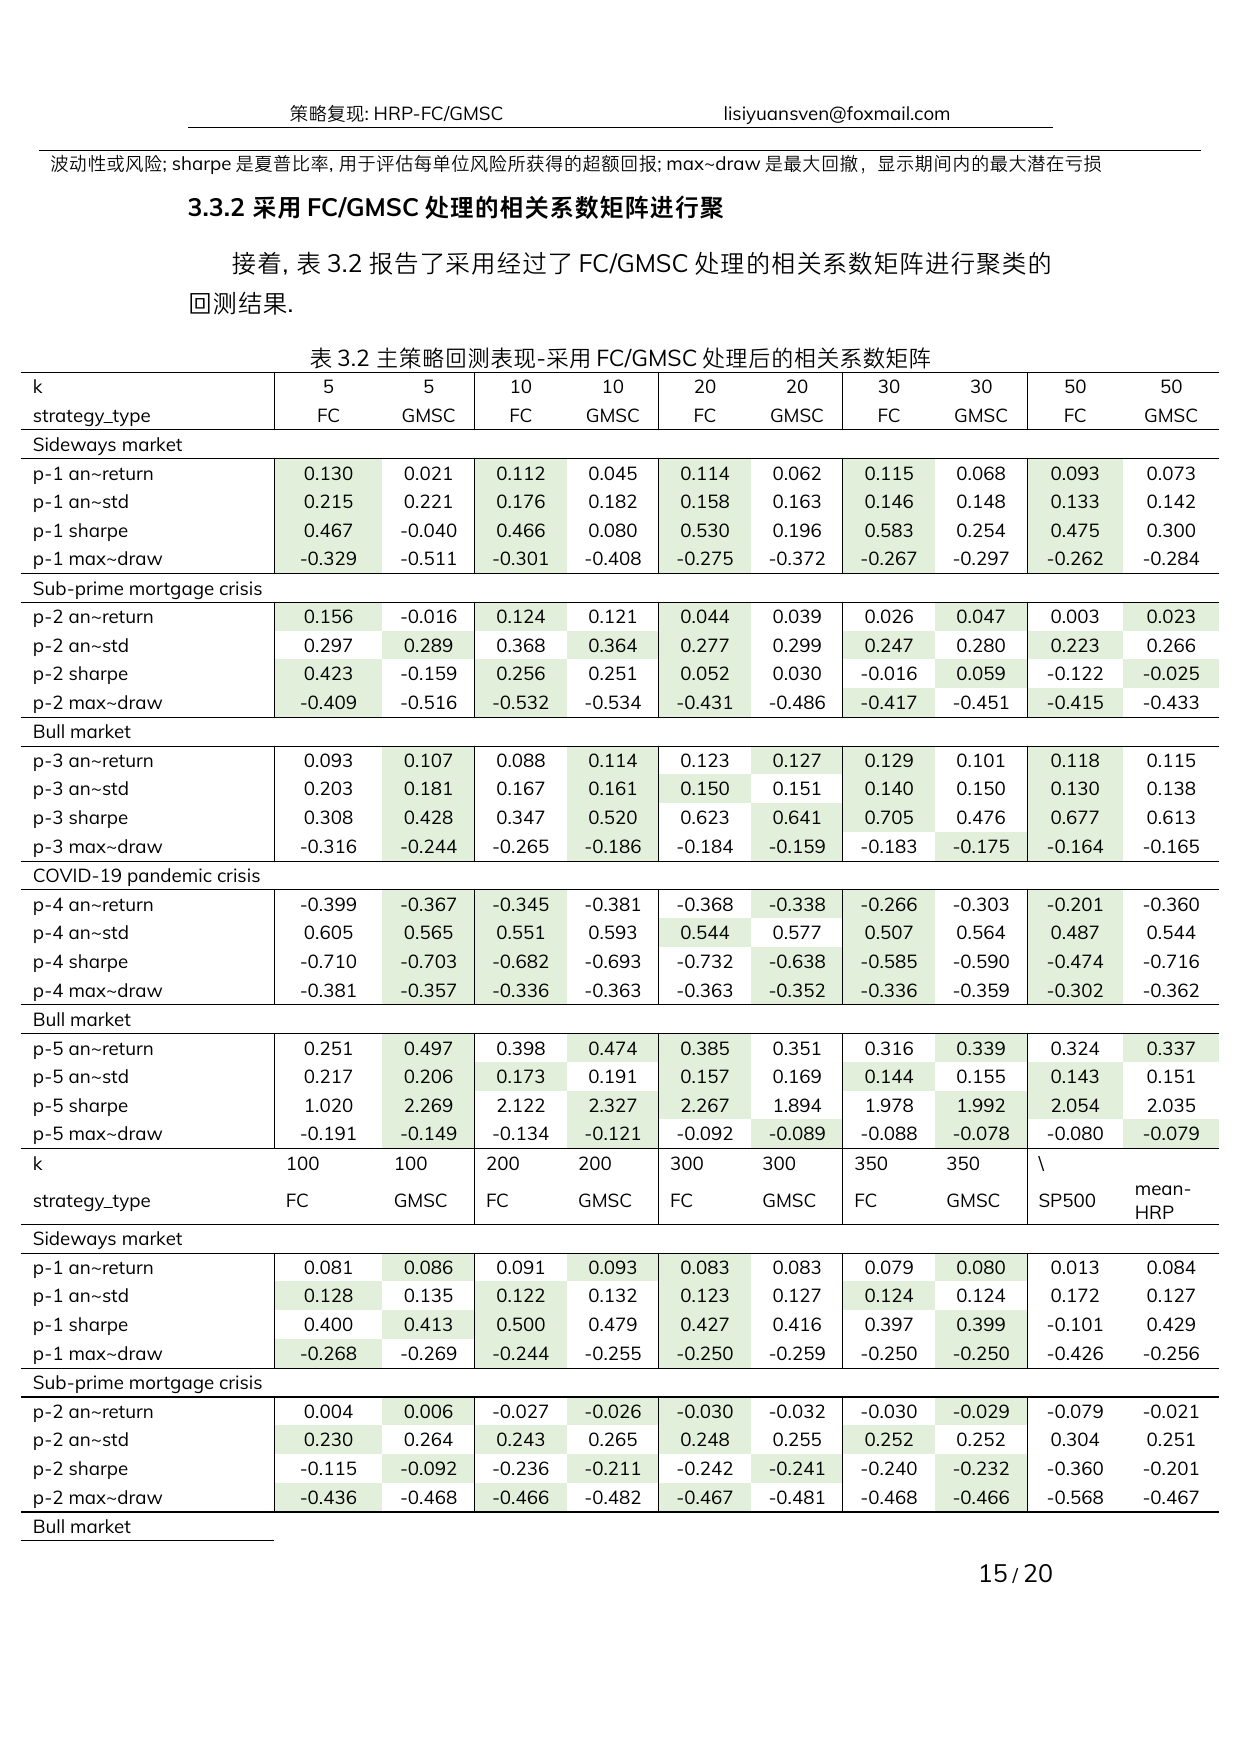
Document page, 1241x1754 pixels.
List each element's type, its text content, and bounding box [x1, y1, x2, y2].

table_cell -0.408 [567, 544, 658, 573]
table_cell [1123, 574, 1219, 602]
table_cell 0.143 [1028, 1062, 1123, 1091]
table_cell p-5 max~draw [21, 1119, 274, 1148]
table_cell GMSC [935, 401, 1027, 429]
table_cell 0.230 [275, 1425, 382, 1454]
table_cell [382, 1513, 474, 1540]
table_cell -0.716 [1123, 947, 1219, 976]
table_cell [274, 1513, 382, 1540]
table_cell 0.385 [659, 1034, 751, 1062]
table_cell 0.121 [567, 603, 658, 631]
table_cell 1.992 [935, 1091, 1027, 1119]
table_cell 0.093 [275, 747, 382, 774]
table_cell 0.497 [382, 1034, 474, 1062]
table_cell [382, 574, 474, 602]
table_cell -0.336 [843, 976, 935, 1004]
table_cell [382, 1369, 474, 1396]
table_cell 350 [843, 1149, 935, 1177]
table_cell -0.362 [1123, 976, 1219, 1004]
table_cell 0.155 [935, 1062, 1027, 1091]
table_cell 0.068 [935, 459, 1027, 487]
table_cell 0.304 [1028, 1425, 1123, 1454]
table_cell -0.236 [475, 1454, 567, 1483]
table_cell p-2 an~return [21, 603, 274, 631]
table_cell 0.252 [843, 1425, 935, 1454]
table_cell 0.013 [1028, 1254, 1123, 1281]
table_cell 2.054 [1028, 1091, 1123, 1119]
table_cell 0.127 [751, 1281, 842, 1310]
table_cell 0.577 [751, 918, 842, 947]
table_cell -0.092 [382, 1454, 474, 1483]
table_cell -0.250 [935, 1339, 1027, 1368]
table_cell 0.044 [659, 603, 751, 631]
table_cell 0.169 [751, 1062, 842, 1091]
table_cell 0.308 [275, 803, 382, 832]
table_cell 0.593 [567, 918, 658, 947]
table_cell p-1 sharpe [21, 1310, 274, 1339]
table_cell -0.079 [1028, 1398, 1123, 1425]
table_cell -0.241 [751, 1454, 842, 1483]
table_cell 0.297 [275, 631, 382, 659]
table_cell GMSC [751, 1177, 842, 1224]
table_cell -0.426 [1028, 1339, 1123, 1368]
table_cell 0.544 [1123, 918, 1219, 947]
table_cell [1027, 1513, 1123, 1540]
table_cell 0.114 [659, 459, 751, 487]
table_cell [567, 430, 659, 458]
table_cell 0.115 [843, 459, 935, 487]
table_cell 0.150 [659, 774, 751, 803]
table_cell 1.894 [751, 1091, 842, 1119]
table_cell p-3 an~return [21, 747, 274, 774]
table_header 50 [1028, 373, 1123, 401]
table_cell [274, 1225, 382, 1253]
table_cell [1123, 718, 1219, 746]
table_cell -0.269 [382, 1339, 474, 1368]
table_cell FC [1028, 401, 1123, 429]
table_cell 0.264 [382, 1425, 474, 1454]
table_cell -0.149 [382, 1119, 474, 1148]
table_cell -0.302 [1028, 976, 1123, 1004]
table_cell -0.415 [1028, 688, 1123, 717]
table_cell -0.511 [382, 544, 474, 573]
table_cell [935, 1005, 1027, 1033]
table_cell -0.079 [1123, 1119, 1219, 1148]
table_cell 0.467 [275, 516, 382, 544]
table_cell 0.316 [843, 1034, 935, 1062]
table_cell -0.164 [1028, 832, 1123, 861]
table_cell 2.269 [382, 1091, 474, 1119]
table_cell -0.092 [659, 1119, 751, 1148]
table_cell 0.140 [843, 774, 935, 803]
table_cell [475, 1513, 567, 1540]
table_cell 0.124 [935, 1281, 1027, 1310]
table_cell p-3 sharpe [21, 803, 274, 832]
table_cell Bull market [21, 1513, 274, 1540]
table_cell -0.121 [567, 1119, 658, 1148]
table_cell p-1 an~std [21, 1281, 274, 1310]
table_cell 0.251 [567, 659, 658, 688]
table_cell p-5 an~std [21, 1062, 274, 1091]
table_cell strategy_type [21, 401, 274, 429]
table_cell p-4 max~draw [21, 976, 274, 1004]
table_cell FC [274, 1177, 382, 1224]
table_cell -0.466 [475, 1483, 567, 1511]
table_cell 0.243 [475, 1425, 567, 1454]
table_cell 0.172 [1028, 1281, 1123, 1310]
table_cell -0.568 [1028, 1483, 1123, 1511]
table_cell 0.163 [751, 487, 842, 516]
table_cell [1123, 862, 1219, 889]
table_cell 0.124 [843, 1281, 935, 1310]
table_cell -0.232 [935, 1454, 1027, 1483]
table_cell -0.184 [659, 832, 751, 861]
table_header 50 [1123, 373, 1219, 401]
table_cell 0.520 [567, 803, 658, 832]
table_cell 0.151 [751, 774, 842, 803]
table_cell -0.250 [843, 1339, 935, 1368]
table_cell 0.251 [1123, 1425, 1219, 1454]
table_cell -0.275 [659, 544, 751, 573]
table_cell 0.128 [275, 1281, 382, 1310]
table_cell 0.475 [1028, 516, 1123, 544]
table_cell 0.080 [935, 1254, 1027, 1281]
table_cell FC [475, 401, 567, 429]
table_cell [475, 1005, 567, 1033]
table_cell 0.173 [475, 1062, 567, 1091]
table_cell -0.466 [935, 1483, 1027, 1511]
table_cell 300 [659, 1149, 751, 1177]
table_cell -0.303 [935, 890, 1027, 918]
table_cell 0.247 [843, 631, 935, 659]
table_cell 0.256 [475, 659, 567, 688]
table_cell 200 [475, 1149, 567, 1177]
table_cell -0.399 [275, 890, 382, 918]
table_cell 0.613 [1123, 803, 1219, 832]
table_cell [843, 574, 935, 602]
table_cell -0.242 [659, 1454, 751, 1483]
table_cell [274, 718, 382, 746]
table_cell [382, 1005, 474, 1033]
table_header 20 [659, 373, 751, 401]
table_cell 0.167 [475, 774, 567, 803]
table_cell -0.372 [751, 544, 842, 573]
table_cell 200 [567, 1149, 658, 1177]
table_cell [751, 574, 843, 602]
table_cell -0.534 [567, 688, 658, 717]
table_cell GMSC [935, 1177, 1027, 1224]
table_cell -0.338 [751, 890, 842, 918]
table_cell [659, 574, 751, 602]
table_cell 0.130 [275, 459, 382, 487]
table_cell [382, 718, 474, 746]
table_cell 2.122 [475, 1091, 567, 1119]
table_cell 0.398 [475, 1034, 567, 1062]
table_cell GMSC [751, 401, 842, 429]
table_cell 0.203 [275, 774, 382, 803]
table_cell [1027, 430, 1123, 458]
table_cell 2.327 [567, 1091, 658, 1119]
table_cell -0.183 [843, 832, 935, 861]
table_cell [475, 1225, 567, 1253]
table_cell GMSC [567, 401, 658, 429]
table_cell -0.433 [1123, 688, 1219, 717]
table_cell 0.479 [567, 1310, 658, 1339]
table_cell -0.336 [475, 976, 567, 1004]
table_cell 0.507 [843, 918, 935, 947]
table_cell 0.206 [382, 1062, 474, 1091]
table_cell -0.359 [935, 976, 1027, 1004]
table_cell -0.027 [475, 1398, 567, 1425]
table_cell [1027, 574, 1123, 602]
table_cell 0.093 [567, 1254, 658, 1281]
table_cell -0.268 [275, 1339, 382, 1368]
table_cell p-3 max~draw [21, 832, 274, 861]
table_cell [659, 1513, 751, 1540]
table_cell [935, 1513, 1027, 1540]
table_cell -0.030 [843, 1398, 935, 1425]
table_cell [567, 1369, 659, 1396]
table_cell \ [1028, 1149, 1123, 1177]
table_cell strategy_type [21, 1177, 274, 1224]
table_cell 300 [751, 1149, 842, 1177]
table_cell -0.363 [659, 976, 751, 1004]
table_cell [1027, 718, 1123, 746]
table_cell [751, 1369, 843, 1396]
table_cell 0.564 [935, 918, 1027, 947]
table_cell 0.023 [1123, 603, 1219, 631]
table_cell 0.006 [382, 1398, 474, 1425]
table_cell -0.165 [1123, 832, 1219, 861]
table_cell 0.351 [751, 1034, 842, 1062]
table_cell [1027, 862, 1123, 889]
table_cell [751, 1513, 843, 1540]
table_cell -0.256 [1123, 1339, 1219, 1368]
table_cell -0.486 [751, 688, 842, 717]
table_cell [751, 430, 843, 458]
table_cell p-2 max~draw [21, 688, 274, 717]
table_cell GMSC [567, 1177, 658, 1224]
table_cell 0.158 [659, 487, 751, 516]
table_cell [659, 1369, 751, 1396]
table_cell 0.146 [843, 487, 935, 516]
table_cell 0.347 [475, 803, 567, 832]
table_cell [567, 574, 659, 602]
table_cell 0.530 [659, 516, 751, 544]
table_cell -0.431 [659, 688, 751, 717]
table_cell 0.138 [1123, 774, 1219, 803]
table_cell 0.059 [935, 659, 1027, 688]
table_cell [1123, 1149, 1219, 1177]
table_cell -0.029 [935, 1398, 1027, 1425]
table_cell 0.080 [567, 516, 658, 544]
table_cell p-2 an~return [21, 1398, 274, 1425]
table_cell -0.329 [275, 544, 382, 573]
table_cell p-1 max~draw [21, 544, 274, 573]
table_cell 0.265 [567, 1425, 658, 1454]
table_cell 0.221 [382, 487, 474, 516]
table_cell [935, 718, 1027, 746]
table_cell COVID-19 pandemic crisis [21, 862, 382, 889]
table_cell 0.423 [275, 659, 382, 688]
table_cell [935, 1225, 1027, 1253]
table_cell 0.182 [567, 487, 658, 516]
table_cell -0.468 [843, 1483, 935, 1511]
table_cell 0.135 [382, 1281, 474, 1310]
table_cell [567, 718, 659, 746]
table_cell 0.500 [475, 1310, 567, 1339]
table_header 10 [567, 373, 658, 401]
table_cell 0.416 [751, 1310, 842, 1339]
table_cell 0.677 [1028, 803, 1123, 832]
table_cell 0.156 [275, 603, 382, 631]
table_cell -0.301 [475, 544, 567, 573]
table_cell [567, 1513, 659, 1540]
table_cell 0.176 [475, 487, 567, 516]
table_cell 0.300 [1123, 516, 1219, 544]
table_cell -0.115 [275, 1454, 382, 1483]
table_cell [1123, 1369, 1219, 1396]
table_cell 0.132 [567, 1281, 658, 1310]
table_cell p-1 an~return [21, 459, 274, 487]
table_cell [567, 862, 659, 889]
table_cell -0.025 [1123, 659, 1219, 688]
table_cell 0.124 [475, 603, 567, 631]
table_cell 0.565 [382, 918, 474, 947]
table_cell [1027, 1005, 1123, 1033]
table_cell p-3 an~std [21, 774, 274, 803]
table_cell 0.289 [382, 631, 474, 659]
table_cell -0.265 [475, 832, 567, 861]
table_cell p-1 an~return [21, 1254, 274, 1281]
table_cell 0.223 [1028, 631, 1123, 659]
table_cell 0.088 [475, 747, 567, 774]
table_cell 1.978 [843, 1091, 935, 1119]
table_cell 0.081 [275, 1254, 382, 1281]
table_cell -0.259 [751, 1339, 842, 1368]
table_cell [475, 862, 567, 889]
table_cell -0.710 [275, 947, 382, 976]
table_cell 0.399 [935, 1310, 1027, 1339]
table_cell p-2 sharpe [21, 659, 274, 688]
table_cell [567, 1225, 659, 1253]
table_cell [843, 430, 935, 458]
table_cell 0.093 [1028, 459, 1123, 487]
table_cell 0.255 [751, 1425, 842, 1454]
table_cell 0.400 [275, 1310, 382, 1339]
table_cell FC [275, 401, 382, 429]
table_cell SP500 [1028, 1177, 1123, 1224]
table_cell -0.191 [275, 1119, 382, 1148]
table_cell p-2 max~draw [21, 1483, 274, 1511]
table_cell -0.016 [382, 603, 474, 631]
table_cell 100 [274, 1149, 382, 1177]
table_cell 0.299 [751, 631, 842, 659]
table_cell -0.201 [1028, 890, 1123, 918]
table_cell -0.250 [659, 1339, 751, 1368]
table_cell [935, 574, 1027, 602]
table_cell -0.482 [567, 1483, 658, 1511]
table_cell GMSC [382, 401, 474, 429]
table_cell 1.020 [275, 1091, 382, 1119]
table_cell 0.021 [382, 459, 474, 487]
table_cell 0.368 [475, 631, 567, 659]
table_cell [382, 430, 474, 458]
table_cell 0.280 [935, 631, 1027, 659]
table_cell 0.062 [751, 459, 842, 487]
table_cell [1123, 1225, 1219, 1253]
table_cell [751, 1005, 843, 1033]
table_cell 0.127 [751, 747, 842, 774]
table_cell 0.123 [659, 1281, 751, 1310]
table_cell 0.466 [475, 516, 567, 544]
table_cell [935, 862, 1027, 889]
table_cell 0.150 [935, 774, 1027, 803]
table_header 5 [382, 373, 474, 401]
table_cell 0.130 [1028, 774, 1123, 803]
table_cell 0.101 [935, 747, 1027, 774]
table_cell 0.026 [843, 603, 935, 631]
table_cell 0.476 [935, 803, 1027, 832]
table_cell 0.091 [475, 1254, 567, 1281]
table_cell 0.123 [659, 747, 751, 774]
table_cell [751, 1225, 843, 1253]
table_cell -0.345 [475, 890, 567, 918]
table_cell 0.551 [475, 918, 567, 947]
table_cell [843, 718, 935, 746]
table_cell p-5 an~return [21, 1034, 274, 1062]
table_cell p-1 sharpe [21, 516, 274, 544]
table_cell 0.157 [659, 1062, 751, 1091]
table_cell 100 [382, 1149, 474, 1177]
table_cell -0.159 [751, 832, 842, 861]
table_cell [935, 430, 1027, 458]
table_cell -0.021 [1123, 1398, 1219, 1425]
table_cell -0.381 [275, 976, 382, 1004]
table_cell -0.088 [843, 1119, 935, 1148]
table_cell [475, 430, 567, 458]
table_cell 0.086 [382, 1254, 474, 1281]
table_cell -0.363 [567, 976, 658, 1004]
text 表3.2 主策略回测表现-采用FC/GMSC处理后的相关系数矩阵 [187, 343, 1053, 372]
table_cell 0.045 [567, 459, 658, 487]
table_cell FC [659, 401, 751, 429]
table_header k [21, 373, 274, 401]
table_cell -0.516 [382, 688, 474, 717]
table_cell 0.161 [567, 774, 658, 803]
table_cell [1123, 1005, 1219, 1033]
table_cell 0.003 [1028, 603, 1123, 631]
table_cell 0.277 [659, 631, 751, 659]
table_cell 0.217 [275, 1062, 382, 1091]
table_cell -0.026 [567, 1398, 658, 1425]
table_cell 0.112 [475, 459, 567, 487]
table_cell 0.122 [475, 1281, 567, 1310]
table_cell 0.427 [659, 1310, 751, 1339]
table_cell -0.467 [1123, 1483, 1219, 1511]
text 接着, 表3.2报告了采用经过了FC/GMSC处理的相关系数矩阵进行聚类的回测结果. [187, 248, 1053, 318]
table_cell Bull market [21, 718, 274, 746]
table_cell Sub-prime mortgage crisis [21, 574, 382, 602]
table_cell 0.047 [935, 603, 1027, 631]
table_cell 0.429 [1123, 1310, 1219, 1339]
table_cell 2.267 [659, 1091, 751, 1119]
table_cell [274, 1005, 382, 1033]
table_cell 0.073 [1123, 459, 1219, 487]
table_cell -0.638 [751, 947, 842, 976]
table_cell 0.266 [1123, 631, 1219, 659]
table_cell [567, 1005, 659, 1033]
table_cell 0.248 [659, 1425, 751, 1454]
table_cell -0.159 [382, 659, 474, 688]
table_cell 0.641 [751, 803, 842, 832]
table_cell [659, 1005, 751, 1033]
table_cell 0.151 [1123, 1062, 1219, 1091]
subtitle 3.3.2 采用FC/GMSC处理的相关系数矩阵进行聚 [187, 192, 1053, 223]
table_cell 0.413 [382, 1310, 474, 1339]
table_cell 0.004 [275, 1398, 382, 1425]
table_cell [843, 1369, 935, 1396]
table_cell 0.148 [935, 487, 1027, 516]
table_cell p-4 sharpe [21, 947, 274, 976]
table_cell 0.583 [843, 516, 935, 544]
table_cell GMSC [1123, 401, 1219, 429]
table_cell -0.732 [659, 947, 751, 976]
table_cell 0.428 [382, 803, 474, 832]
table_cell -0.078 [935, 1119, 1027, 1148]
table_cell p-1 an~std [21, 487, 274, 516]
table_header 30 [843, 373, 935, 401]
table_cell [659, 1225, 751, 1253]
table_cell p-5 sharpe [21, 1091, 274, 1119]
table_cell -0.080 [1028, 1119, 1123, 1148]
table_cell -0.101 [1028, 1310, 1123, 1339]
table_cell [1123, 1513, 1219, 1540]
table_cell -0.467 [659, 1483, 751, 1511]
table_cell Sub-prime mortgage crisis [21, 1369, 382, 1396]
table_cell 0.605 [275, 918, 382, 947]
table_cell -0.368 [659, 890, 751, 918]
table_cell -0.352 [751, 976, 842, 1004]
table_cell -0.201 [1123, 1454, 1219, 1483]
table_cell -0.244 [475, 1339, 567, 1368]
table_cell -0.360 [1123, 890, 1219, 918]
table_cell 0.251 [275, 1034, 382, 1062]
table_cell 0.252 [935, 1425, 1027, 1454]
table_cell -0.451 [935, 688, 1027, 717]
table_cell 0.144 [843, 1062, 935, 1091]
table_cell -0.262 [1028, 544, 1123, 573]
table_cell [659, 718, 751, 746]
table_cell [843, 1513, 935, 1540]
table_cell -0.211 [567, 1454, 658, 1483]
table_cell [475, 1369, 567, 1396]
table_cell [843, 1225, 935, 1253]
table_header 10 [475, 373, 567, 401]
table_cell p-4 an~return [21, 890, 274, 918]
table_cell Sideways market [21, 1225, 274, 1253]
table_header 30 [935, 373, 1027, 401]
table_cell 0.084 [1123, 1254, 1219, 1281]
table_cell -0.360 [1028, 1454, 1123, 1483]
table_cell -0.693 [567, 947, 658, 976]
table_cell 0.544 [659, 918, 751, 947]
table_cell -0.682 [475, 947, 567, 976]
table_cell -0.474 [1028, 947, 1123, 976]
table_cell 0.339 [935, 1034, 1027, 1062]
table_cell 0.474 [567, 1034, 658, 1062]
table_cell 0.083 [751, 1254, 842, 1281]
table_cell k [21, 1149, 274, 1177]
table_cell -0.016 [843, 659, 935, 688]
table_cell -0.703 [382, 947, 474, 976]
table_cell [39, 151, 1201, 174]
table_cell -0.134 [475, 1119, 567, 1148]
table_cell FC [475, 1177, 567, 1224]
table_cell 0.623 [659, 803, 751, 832]
table_cell -0.089 [751, 1119, 842, 1148]
table_cell 0.254 [935, 516, 1027, 544]
table_cell [274, 430, 382, 458]
table_cell -0.381 [567, 890, 658, 918]
table_header 20 [751, 373, 842, 401]
table_cell 0.364 [567, 631, 658, 659]
table_cell -0.357 [382, 976, 474, 1004]
table_cell p-2 sharpe [21, 1454, 274, 1483]
table_cell 0.039 [751, 603, 842, 631]
table_cell 0.181 [382, 774, 474, 803]
table_cell -0.240 [843, 1454, 935, 1483]
table_cell -0.266 [843, 890, 935, 918]
table_cell -0.122 [1028, 659, 1123, 688]
table_cell 0.107 [382, 747, 474, 774]
table_cell [751, 718, 843, 746]
table_cell 0.337 [1123, 1034, 1219, 1062]
table_cell [843, 1005, 935, 1033]
table_cell [1027, 1225, 1123, 1253]
table_cell 0.191 [567, 1062, 658, 1091]
table_cell -0.367 [382, 890, 474, 918]
table_cell -0.032 [751, 1398, 842, 1425]
table_cell [382, 1225, 474, 1253]
table_cell FC [843, 401, 935, 429]
table_cell 0.324 [1028, 1034, 1123, 1062]
table_cell -0.590 [935, 947, 1027, 976]
table_cell -0.436 [275, 1483, 382, 1511]
table_cell -0.255 [567, 1339, 658, 1368]
table_cell -0.186 [567, 832, 658, 861]
table_cell GMSC [382, 1177, 474, 1224]
table_cell p-4 an~std [21, 918, 274, 947]
table_cell 0.052 [659, 659, 751, 688]
table_cell 2.035 [1123, 1091, 1219, 1119]
table_cell 0.133 [1028, 487, 1123, 516]
table_cell -0.585 [843, 947, 935, 976]
table_cell Bull market [21, 1005, 274, 1033]
table_cell p-2 an~std [21, 631, 274, 659]
table_cell -0.481 [751, 1483, 842, 1511]
table_cell p-1 max~draw [21, 1339, 274, 1368]
table_cell 0.118 [1028, 747, 1123, 774]
table_header 5 [275, 373, 382, 401]
table_cell -0.244 [382, 832, 474, 861]
table_cell -0.316 [275, 832, 382, 861]
table_cell 0.079 [843, 1254, 935, 1281]
table_cell [382, 862, 474, 889]
table_cell -0.175 [935, 832, 1027, 861]
table_cell 0.114 [567, 747, 658, 774]
table_cell 0.127 [1123, 1281, 1219, 1310]
table_cell [751, 862, 843, 889]
table_cell 0.196 [751, 516, 842, 544]
table_cell 0.705 [843, 803, 935, 832]
table_cell p-2 an~std [21, 1425, 274, 1454]
table_cell mean-HRP [1123, 1177, 1219, 1224]
table_cell 0.083 [659, 1254, 751, 1281]
table_cell [1123, 430, 1219, 458]
table_cell [843, 862, 935, 889]
table_cell [475, 718, 567, 746]
table_cell -0.468 [382, 1483, 474, 1511]
table_cell [475, 574, 567, 602]
table_cell 0.129 [843, 747, 935, 774]
table_cell -0.030 [659, 1398, 751, 1425]
table_cell -0.409 [275, 688, 382, 717]
table_cell [659, 430, 751, 458]
table_cell [659, 862, 751, 889]
table_cell 0.115 [1123, 747, 1219, 774]
table_cell [935, 1369, 1027, 1396]
table_cell -0.267 [843, 544, 935, 573]
table_cell FC [843, 1177, 935, 1224]
table_cell -0.297 [935, 544, 1027, 573]
table_cell FC [659, 1177, 751, 1224]
table_cell 0.487 [1028, 918, 1123, 947]
table_cell Sideways market [21, 430, 274, 458]
table_cell -0.040 [382, 516, 474, 544]
table_cell -0.532 [475, 688, 567, 717]
table_cell -0.284 [1123, 544, 1219, 573]
table_cell 350 [935, 1149, 1027, 1177]
table_cell 0.030 [751, 659, 842, 688]
table_cell 0.215 [275, 487, 382, 516]
table_cell 0.397 [843, 1310, 935, 1339]
table_cell [1027, 1369, 1123, 1396]
table_cell 0.142 [1123, 487, 1219, 516]
table_cell -0.417 [843, 688, 935, 717]
